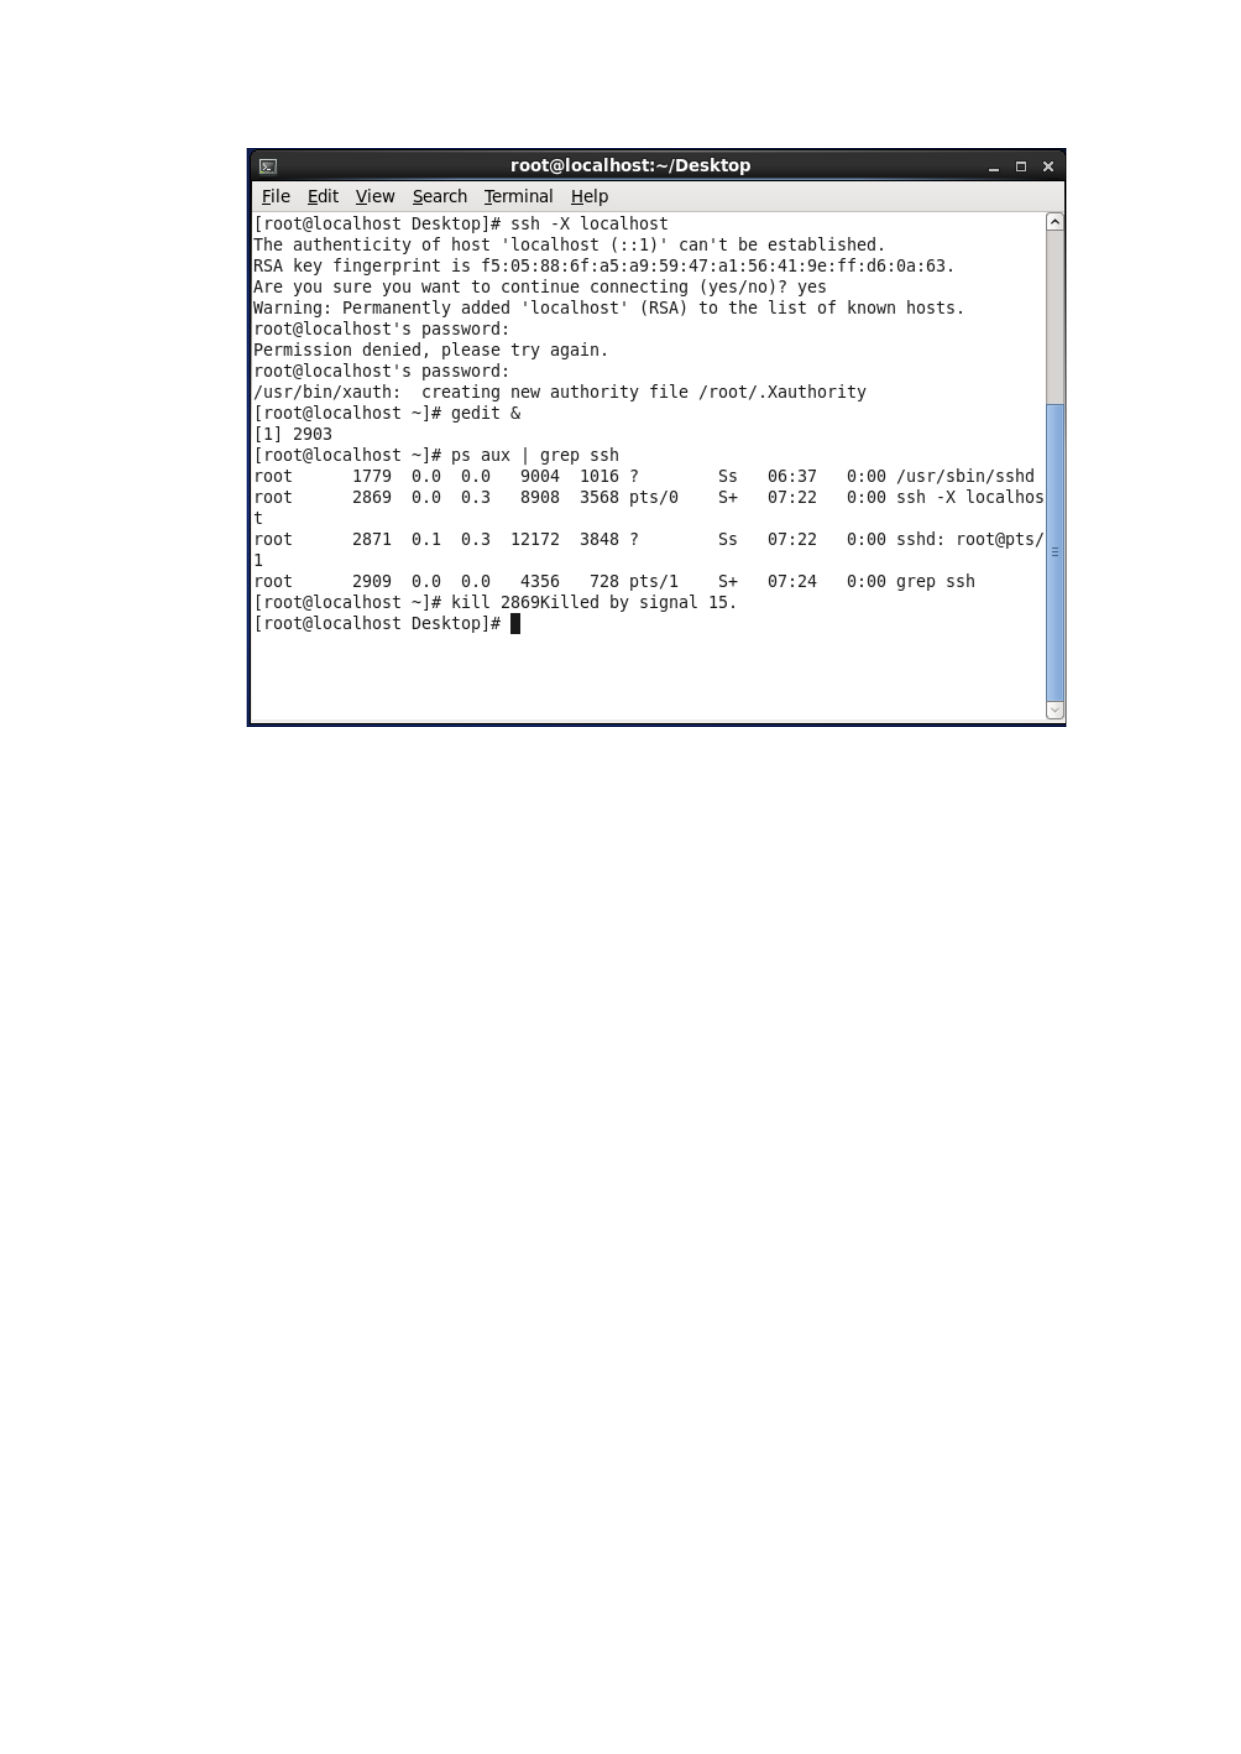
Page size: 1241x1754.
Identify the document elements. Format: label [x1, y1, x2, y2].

picture [246, 148, 1067, 727]
